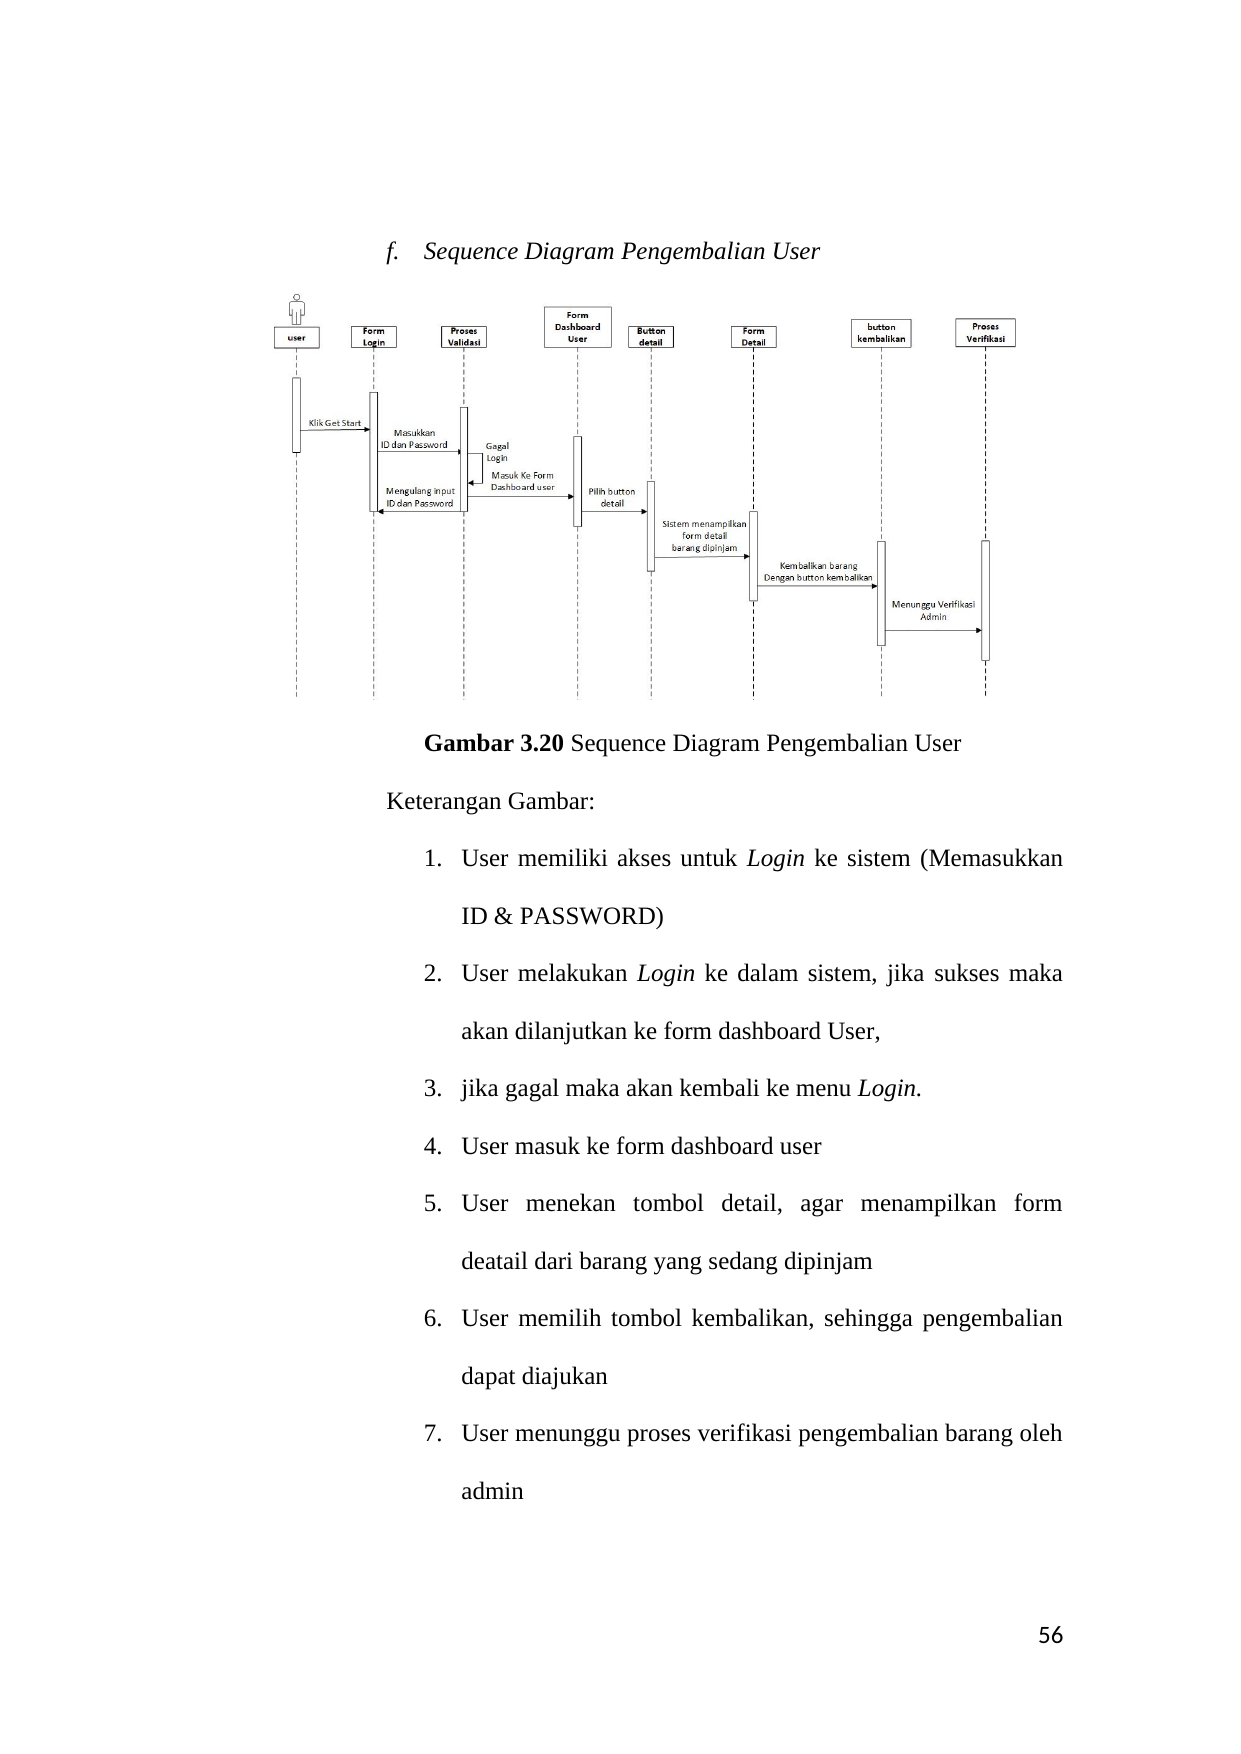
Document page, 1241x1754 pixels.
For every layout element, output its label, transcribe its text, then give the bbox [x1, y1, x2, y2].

list Gambar 3.20 Sequence Diagram Pengembalian User [424, 728, 1063, 757]
list User memiliki akses untuk Login ke sistem (Memasukkan ID & PASSWORD) [424, 843, 1063, 929]
picture [273, 293, 1016, 700]
list User memilih tombol kembalikan, sehingga pengembalian dapat diajukan [424, 1303, 1063, 1389]
list jika gagal maka akan kembali ke menu Login. [424, 1073, 1063, 1102]
list User masuk ke form dashboard user [424, 1131, 1063, 1159]
list Keterangan Gambar: [386, 786, 1063, 814]
list User menunggu proses verifikasi pengembalian barang oleh admin [424, 1418, 1063, 1504]
list User menekan tombol detail, agar menampilkan form deatail dari barang yang sedang dipinjam [424, 1188, 1063, 1274]
list Sequence Diagram Pengembalian User [386, 236, 1063, 265]
list User melakukan Login ke dalam sistem, jika sukses maka akan dilanjutkan ke form dashboard User, [424, 958, 1063, 1044]
